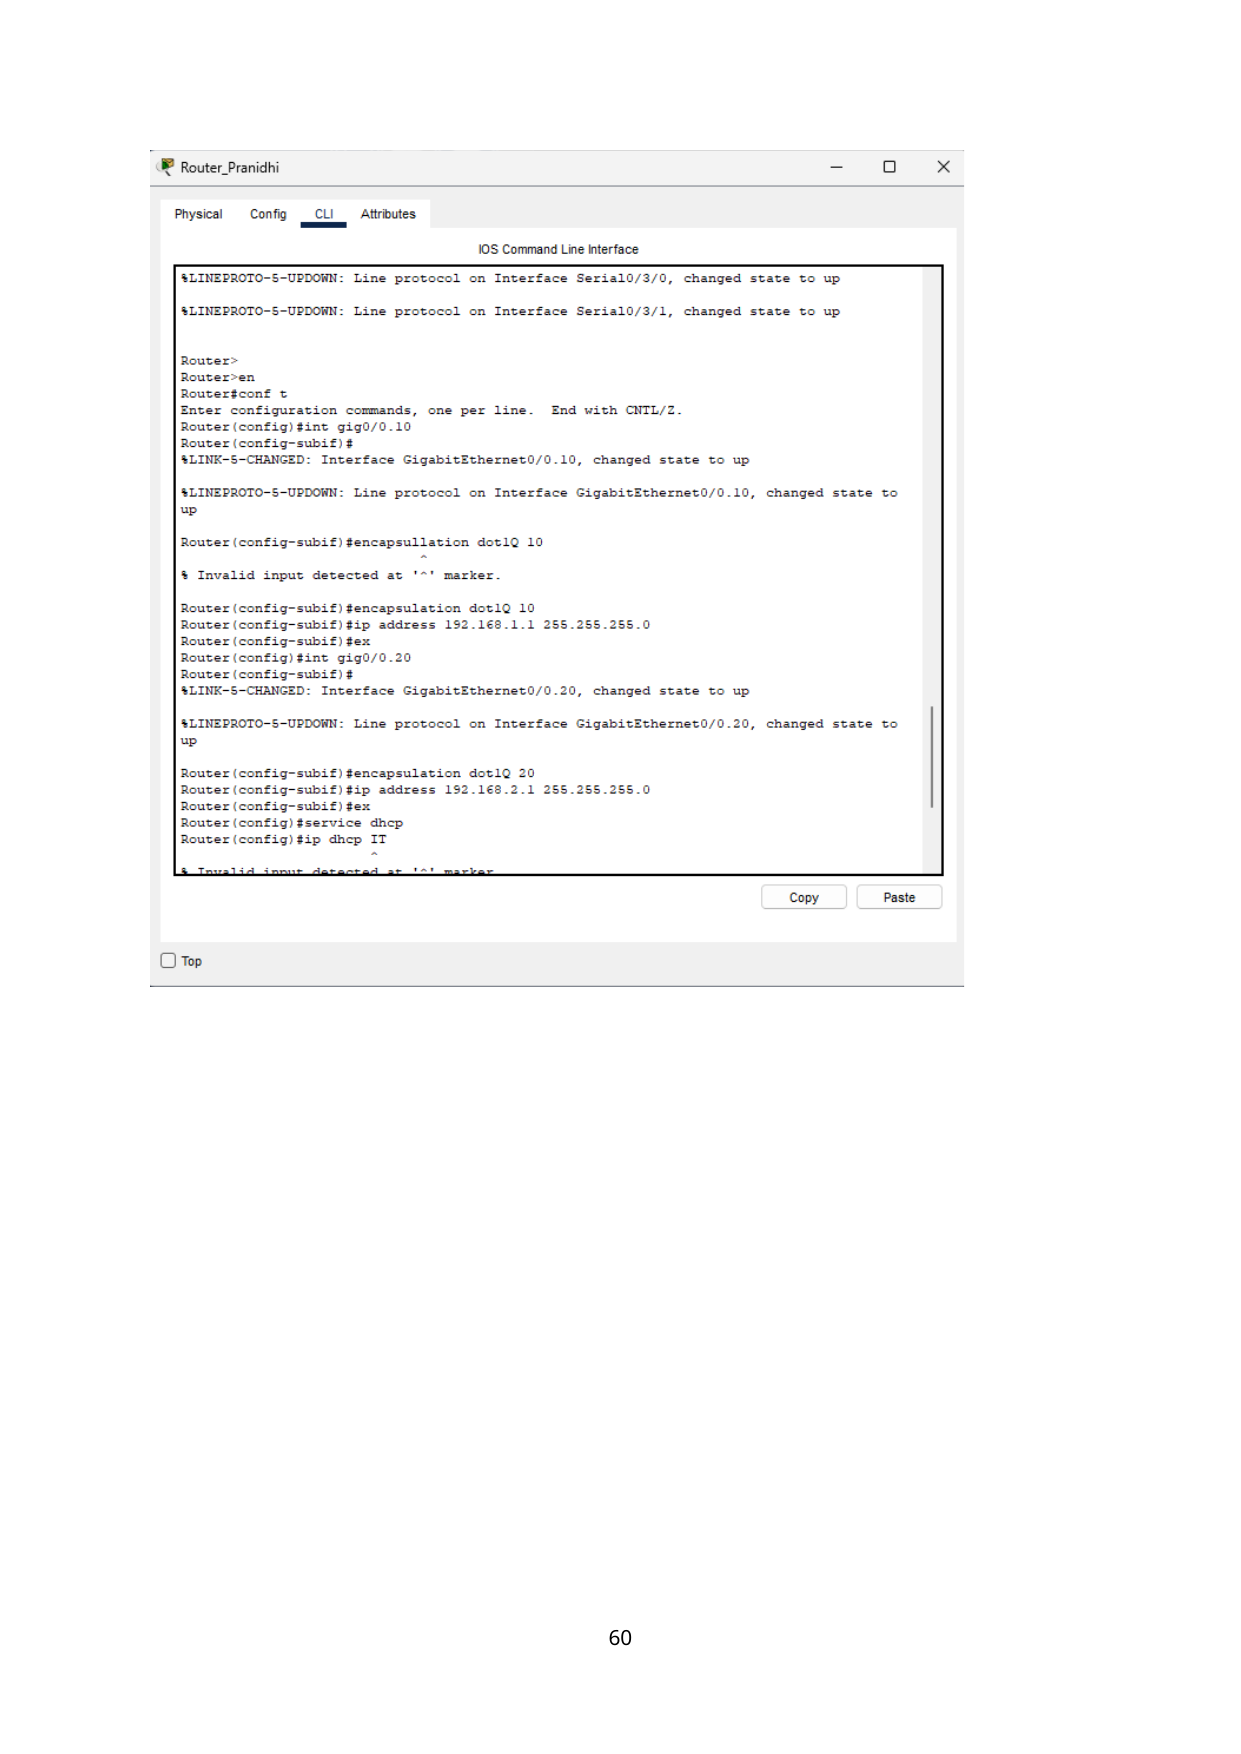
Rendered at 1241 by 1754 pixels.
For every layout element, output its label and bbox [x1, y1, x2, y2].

picture [150, 150, 965, 987]
